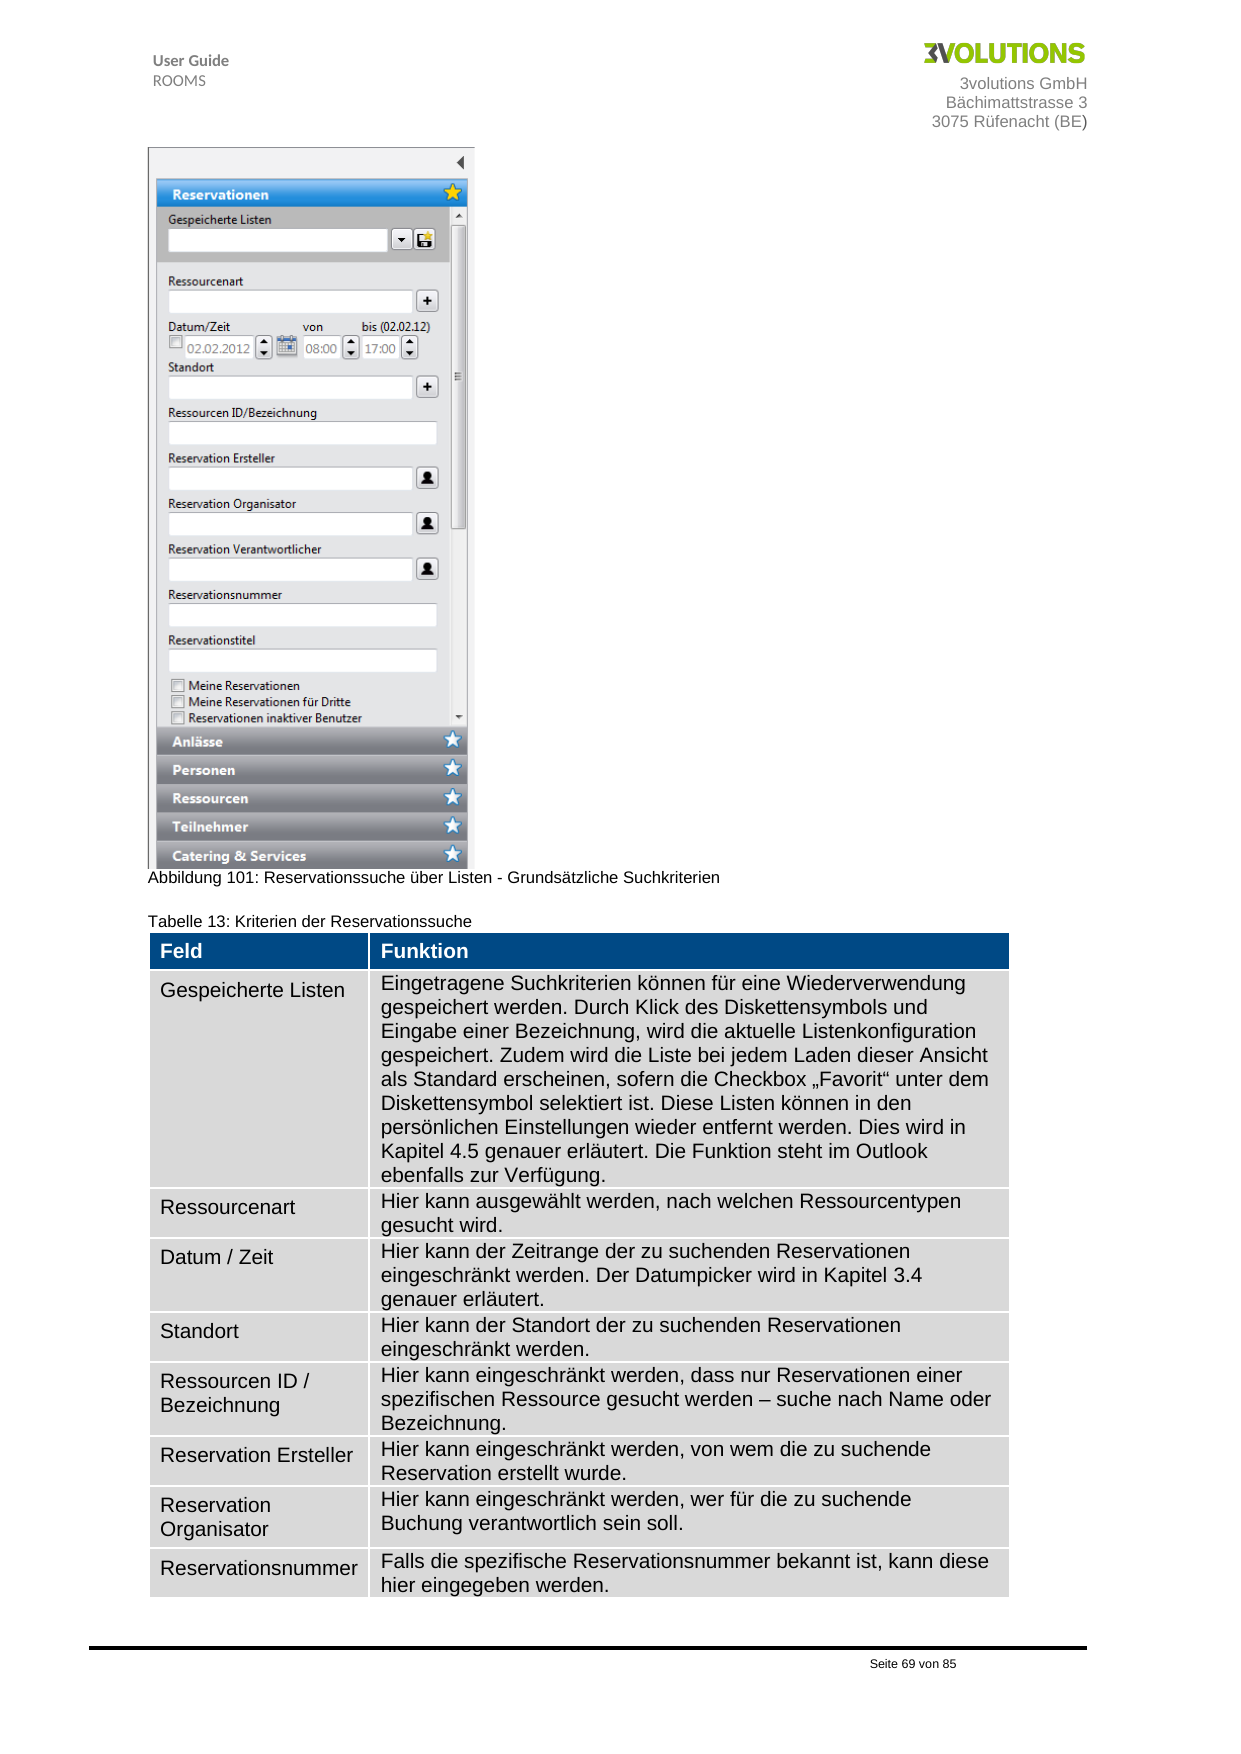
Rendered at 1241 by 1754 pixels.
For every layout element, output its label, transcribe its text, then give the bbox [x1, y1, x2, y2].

picture [921, 40, 1088, 66]
table_cell Standort [150, 1313, 368, 1361]
picture [147, 147, 475, 869]
table_cell Hier kann ausgewählt werden, nach welchen Ressourcentypen gesucht wird. [370, 1189, 1009, 1237]
table_cell Reservation Organisator [150, 1487, 368, 1547]
table_cell Falls die spezifische Reservationsnummer bekannt ist, kann diese hier eingegeben werden. [370, 1549, 1009, 1597]
table_cell Reservation Ersteller [150, 1437, 368, 1485]
table_cell Ressourcen ID / Bezeichnung [150, 1363, 368, 1435]
text Abbildung 101: Reservationssuche über Listen - Grundsätzliche Suchkriterien [148, 868, 1087, 887]
table_header Feld [150, 933, 368, 969]
table_cell Hier kann der Zeitrange der zu suchenden Reservationen eingeschränkt werden. Der Datumpicker wird in Kapitel 4.4 genauer erläutert. [370, 1239, 1009, 1311]
table_cell Hier kann eingeschränkt werden, dass nur Reservationen einer spezifischen Ressource gesucht werden – suche nach Name oder Bezeichnung. [370, 1363, 1009, 1435]
text Tabelle 13: Kriterien der Reservationssuche [148, 911, 1087, 931]
table_cell Hier kann eingeschränkt werden, von wem die zu suchende Reservation erstellt wurde. [370, 1437, 1009, 1485]
table_cell Ressourcenart [150, 1189, 368, 1237]
table_cell Hier kann eingeschränkt werden, wer für die zu suchende Buchung verantwortlich sein soll. [370, 1487, 1009, 1547]
table_cell Hier kann der Standort der zu suchenden Reservationen eingeschränkt werden. [370, 1313, 1009, 1361]
table_cell Datum / Zeit [150, 1239, 368, 1311]
table_cell Reservationsnummer [150, 1549, 368, 1597]
table_cell Eingetragene Suchkriterien können für eine Wiederverwendung gespeichert werden. Durch Klick des Diskettensymbols und Eingabe einer Bezeichnung, wird die aktuelle Listenkonfiguration gespeichert. Zudem wird die Liste bei jedem Laden dieser Ansicht als Standard erscheinen, sofern die Checkbox „Favorit“ unter dem Diskettensymbol selektiert ist. Diese Listen können in den persönlichen Einstellungen wieder entfernt werden. Dies wird in Kapitel 5.5 genauer erläutert. Die Funktion steht im Outlook ebenfalls zur Verfügung. [370, 971, 1009, 1187]
table_header Funktion [370, 933, 1009, 969]
table_cell Gespeicherte Listen [150, 971, 368, 1187]
